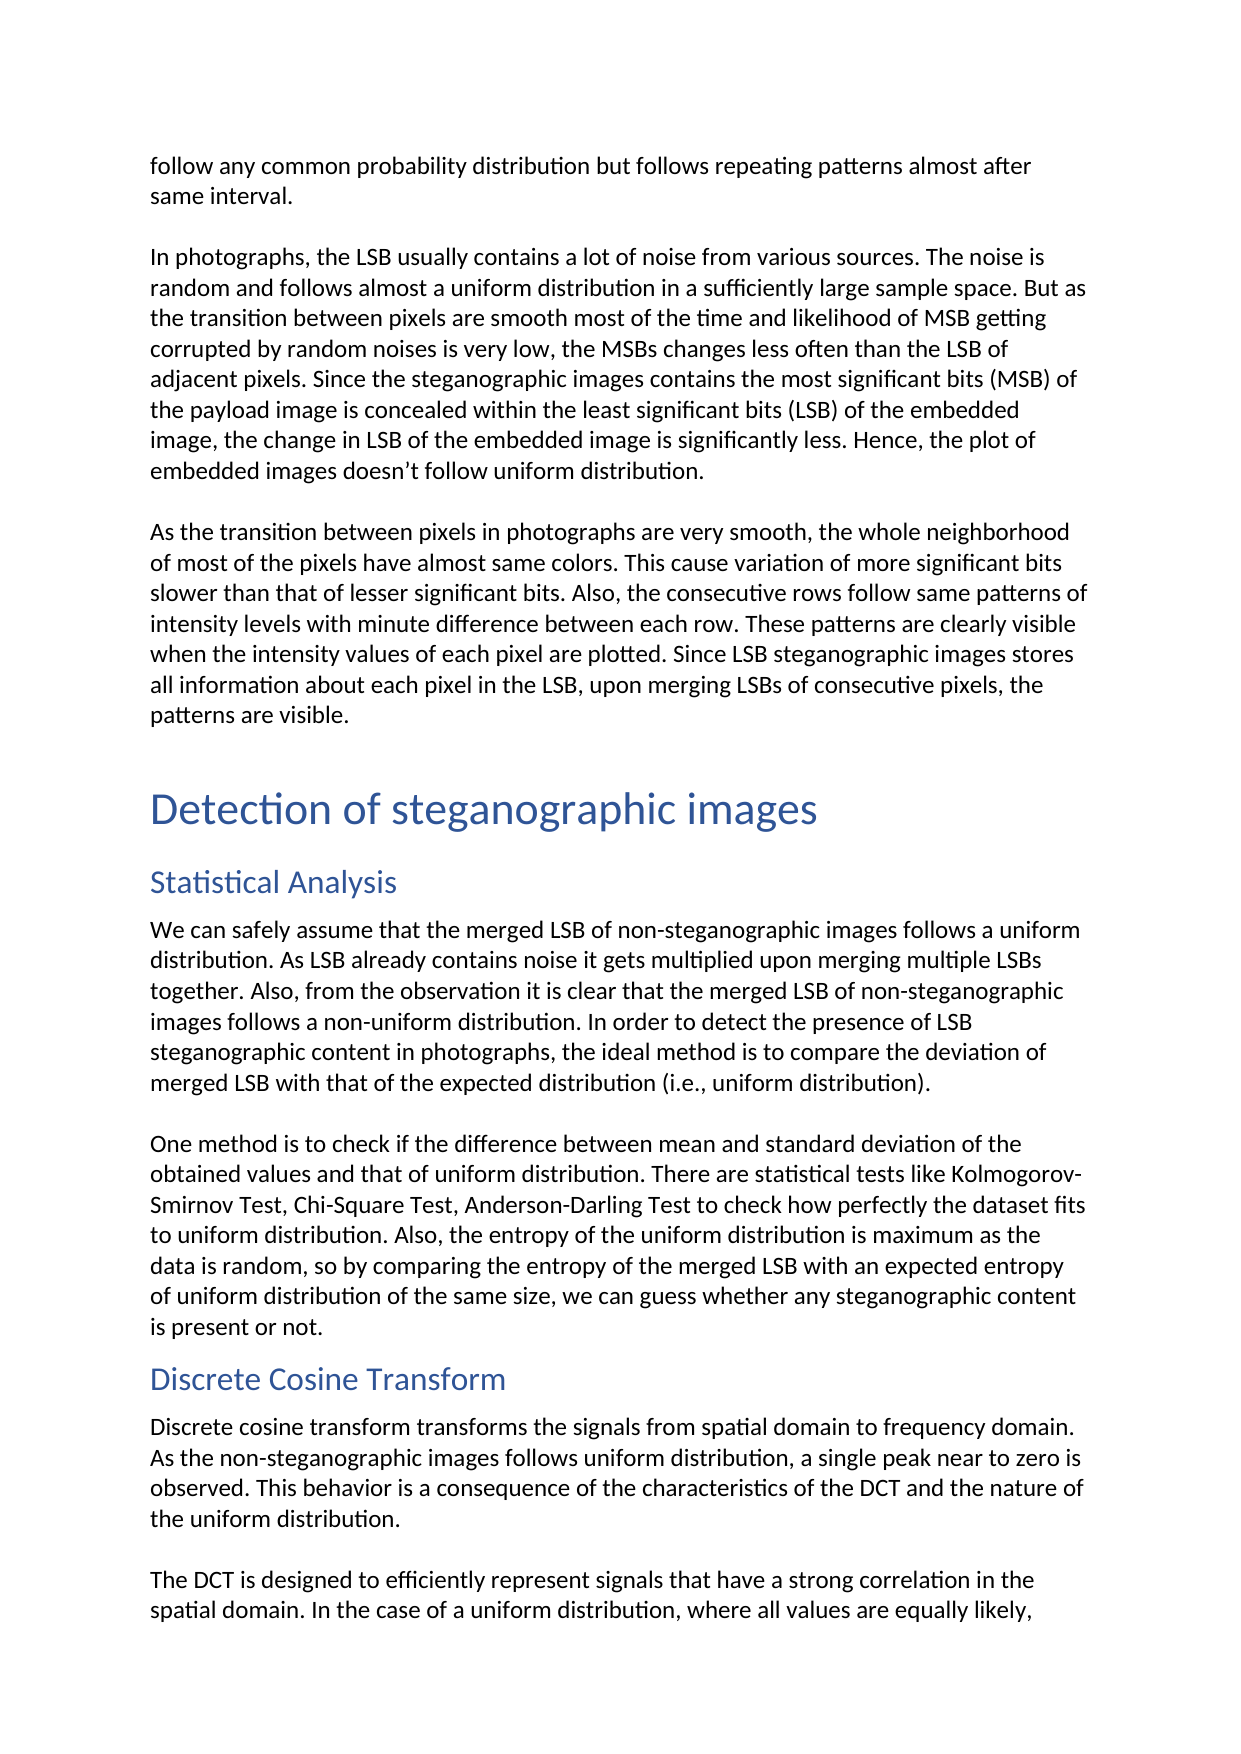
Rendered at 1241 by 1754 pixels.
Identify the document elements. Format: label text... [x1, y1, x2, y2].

text Discrete cosine transform transforms the signals from spatial domain to frequency domain. As the non-steganographic images follows uniform distribution, a single peak near to zero is observed. This behavior is a consequence of the characteristics of the DCT and the nature of the uniform distribution. [150, 1411, 1090, 1533]
text As the transition between pixels in photographs are very smooth, the whole neighborhood of most of the pixels have almost same colors. This cause variation of more significant bits slower than that of lesser significant bits. Also, the consecutive rows follow same patterns of intensity levels with minute difference between each row. These patterns are clearly visible when the intensity values of each pixel are plotted. Since LSB steganographic images stores all information about each pixel in the LSB, upon merging LSBs of consecutive pixels, the patterns are visible. [150, 516, 1090, 730]
subtitle Discrete Cosine Transform [150, 1358, 1090, 1399]
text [150, 150, 1090, 211]
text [150, 1564, 1090, 1625]
subtitle Statistical Analysis [150, 861, 1090, 902]
text We can safely assume that the merged LSB of non-steganographic images follows a uniform distribution. As LSB already contains noise it gets multiplied upon merging multiple LSBs together. Also, from the observation it is clear that the merged LSB of non-steganographic images follows a non-uniform distribution. In order to detect the presence of LSB steganographic content in photographs, the ideal method is to compare the deviation of merged LSB with that of the expected distribution (i.e., uniform distribution). [150, 914, 1090, 1097]
text In photographs, the LSB usually contains a lot of noise from various sources. The noise is random and follows almost a uniform distribution in a sufficiently large sample space. But as the transition between pixels are smooth most of the time and likelihood of MSB getting corrupted by random noises is very low, the MSBs changes less often than the LSB of adjacent pixels. Since the steganographic images contains the most significant bits (MSB) of the payload image is concealed within the least significant bits (LSB) of the embedded image, the change in LSB of the embedded image is significantly less. Hence, the plot of embedded images doesn’t follow uniform distribution. [150, 242, 1090, 486]
subtitle Detection of steganographic images [150, 780, 1090, 836]
text One method is to check if the difference between mean and standard deviation of the obtained values and that of uniform distribution. There are statistical tests like Kolmogorov-Smirnov Test, Chi-Square Test, Anderson-Darling Test to check how perfectly the dataset fits to uniform distribution. Also, the entropy of the uniform distribution is maximum as the data is random, so by comparing the entropy of the merged LSB with an expected entropy of uniform distribution of the same size, we can guess whether any steganographic content is present or not. [150, 1128, 1090, 1341]
